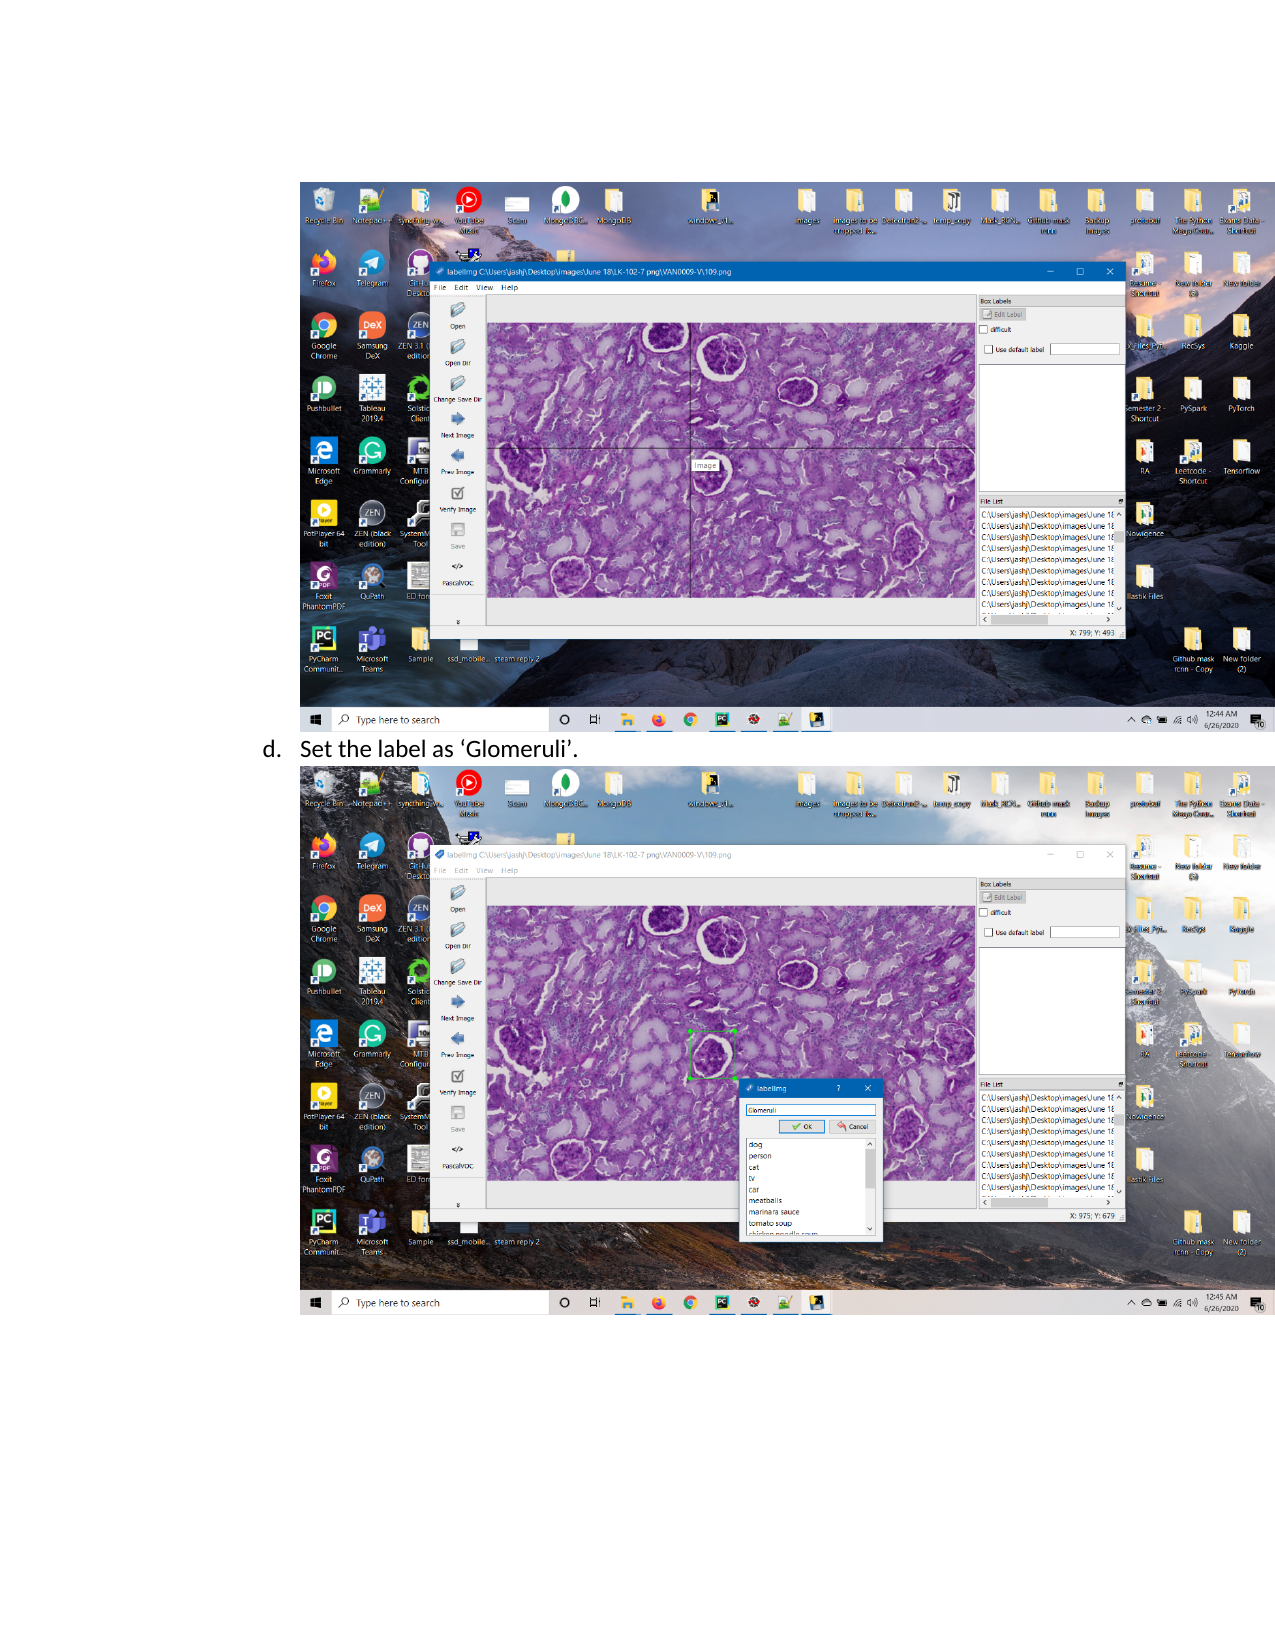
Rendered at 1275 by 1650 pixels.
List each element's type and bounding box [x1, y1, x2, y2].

list [262, 733, 1125, 1347]
picture [300, 766, 1275, 1315]
picture [300, 182, 1275, 732]
list [262, 150, 1125, 731]
